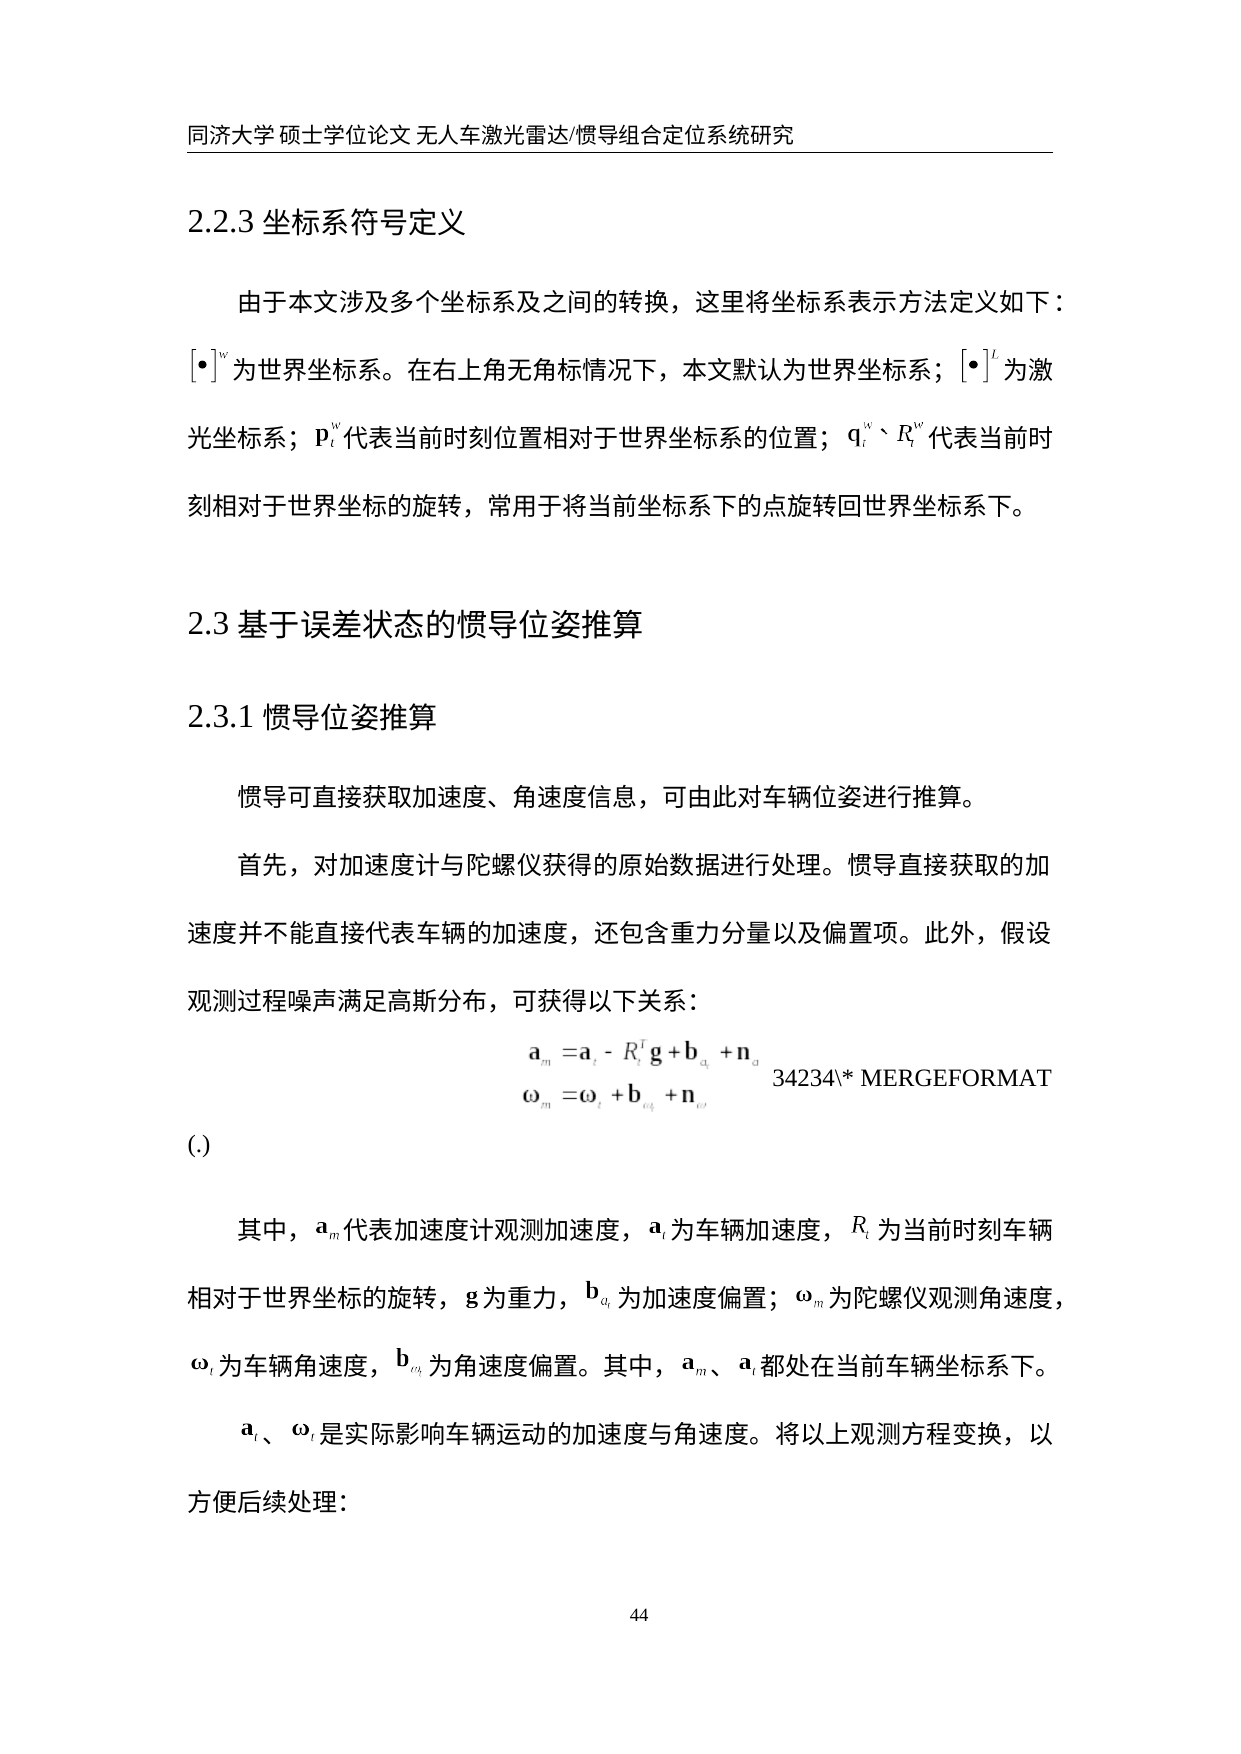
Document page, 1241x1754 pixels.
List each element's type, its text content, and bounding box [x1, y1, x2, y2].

text 其中，代表加速度计观测加速度，为车辆加速度，为当前时刻车辆相对于世界坐标的旋转，为重力，为加速度偏置；为陀螺仪观测角速度，为车辆角速度，为角速度偏置。其中，、都处在当前车辆坐标系下。 [187, 1195, 1053, 1398]
text 首先，对加速度计与陀螺仪获得的原始数据进行处理。惯导直接获取的加速度并不能直接代表车辆的加速度，还包含重力分量以及偏置项。此外，假设观测过程噪声满足高斯分布，可获得以下关系： [187, 830, 1053, 1033]
text 2.2.3 坐标系符号定义 [187, 186, 1053, 254]
text 由于本文涉及多个坐标系及之间的转换，这里将坐标系表示方法定义如下：为世界坐标系。在右上角无角标情况下，本文默认为世界坐标系；为激光坐标系；代表当前时刻位置相对于世界坐标系的位置；代表当前时刻相对于世界坐标的旋转，常用于将当前坐标系下的点旋转回世界坐标系下。 [187, 267, 1053, 538]
text 2.3 基于误差状态的惯导位姿推算 [187, 588, 1053, 656]
text 惯导可直接获取加速度、角速度信息，可由此对车辆位姿进行推算。 [187, 762, 1053, 830]
text 2.3.1 惯导位姿推算 [187, 681, 1053, 749]
text 、是实际影响车辆运动的加速度与角速度。将以上观测方程变换，以方便后续处理： [187, 1398, 1053, 1534]
